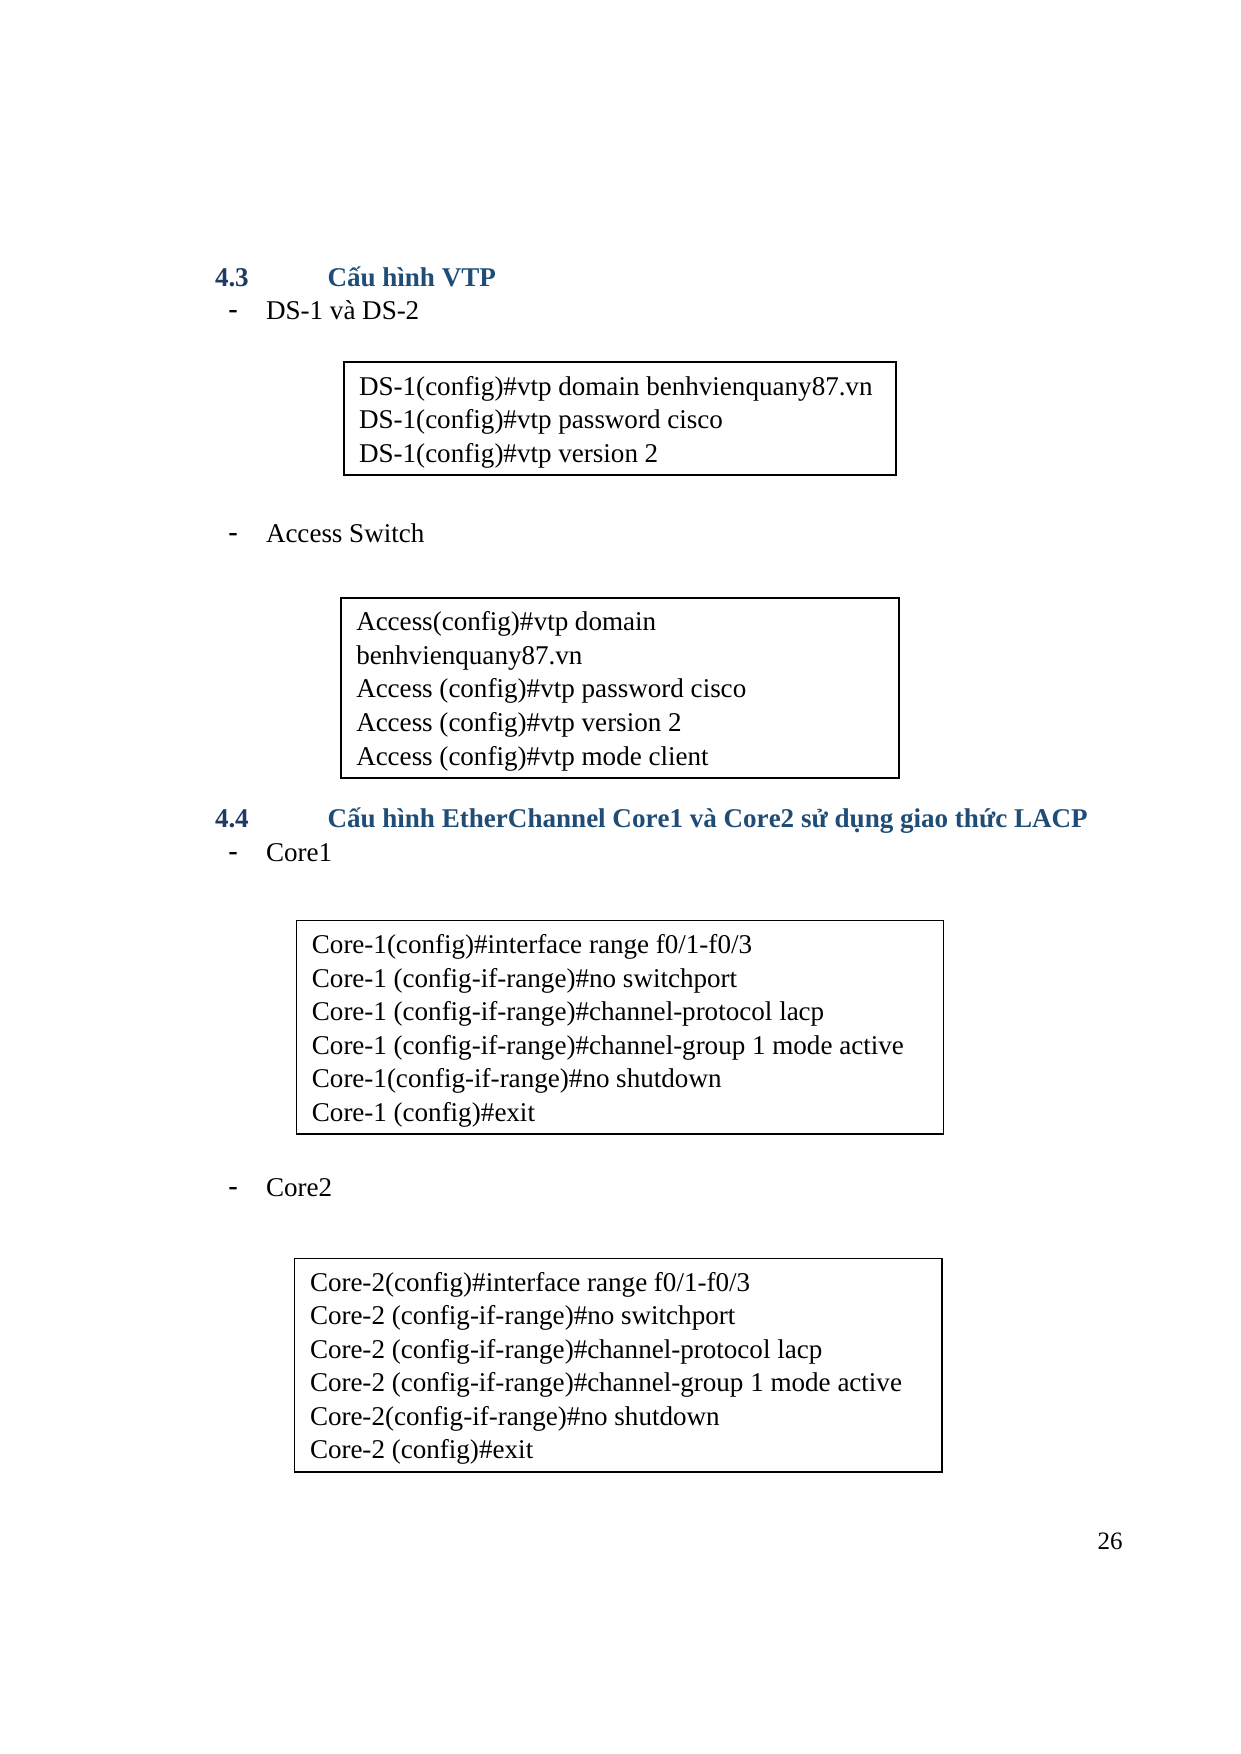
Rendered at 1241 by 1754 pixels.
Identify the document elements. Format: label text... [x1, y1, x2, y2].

list Access Switch [228, 526, 1122, 547]
list Core2 [228, 1171, 1122, 1202]
subtitle Cấu hình VTP [215, 261, 1122, 292]
list Core1 [228, 836, 1122, 867]
subtitle Cấu hình EtherChannel Core1 và Core2 sử dụng giao thức LACP [215, 802, 1122, 833]
list DS-1 và DS-2 [228, 294, 1122, 325]
